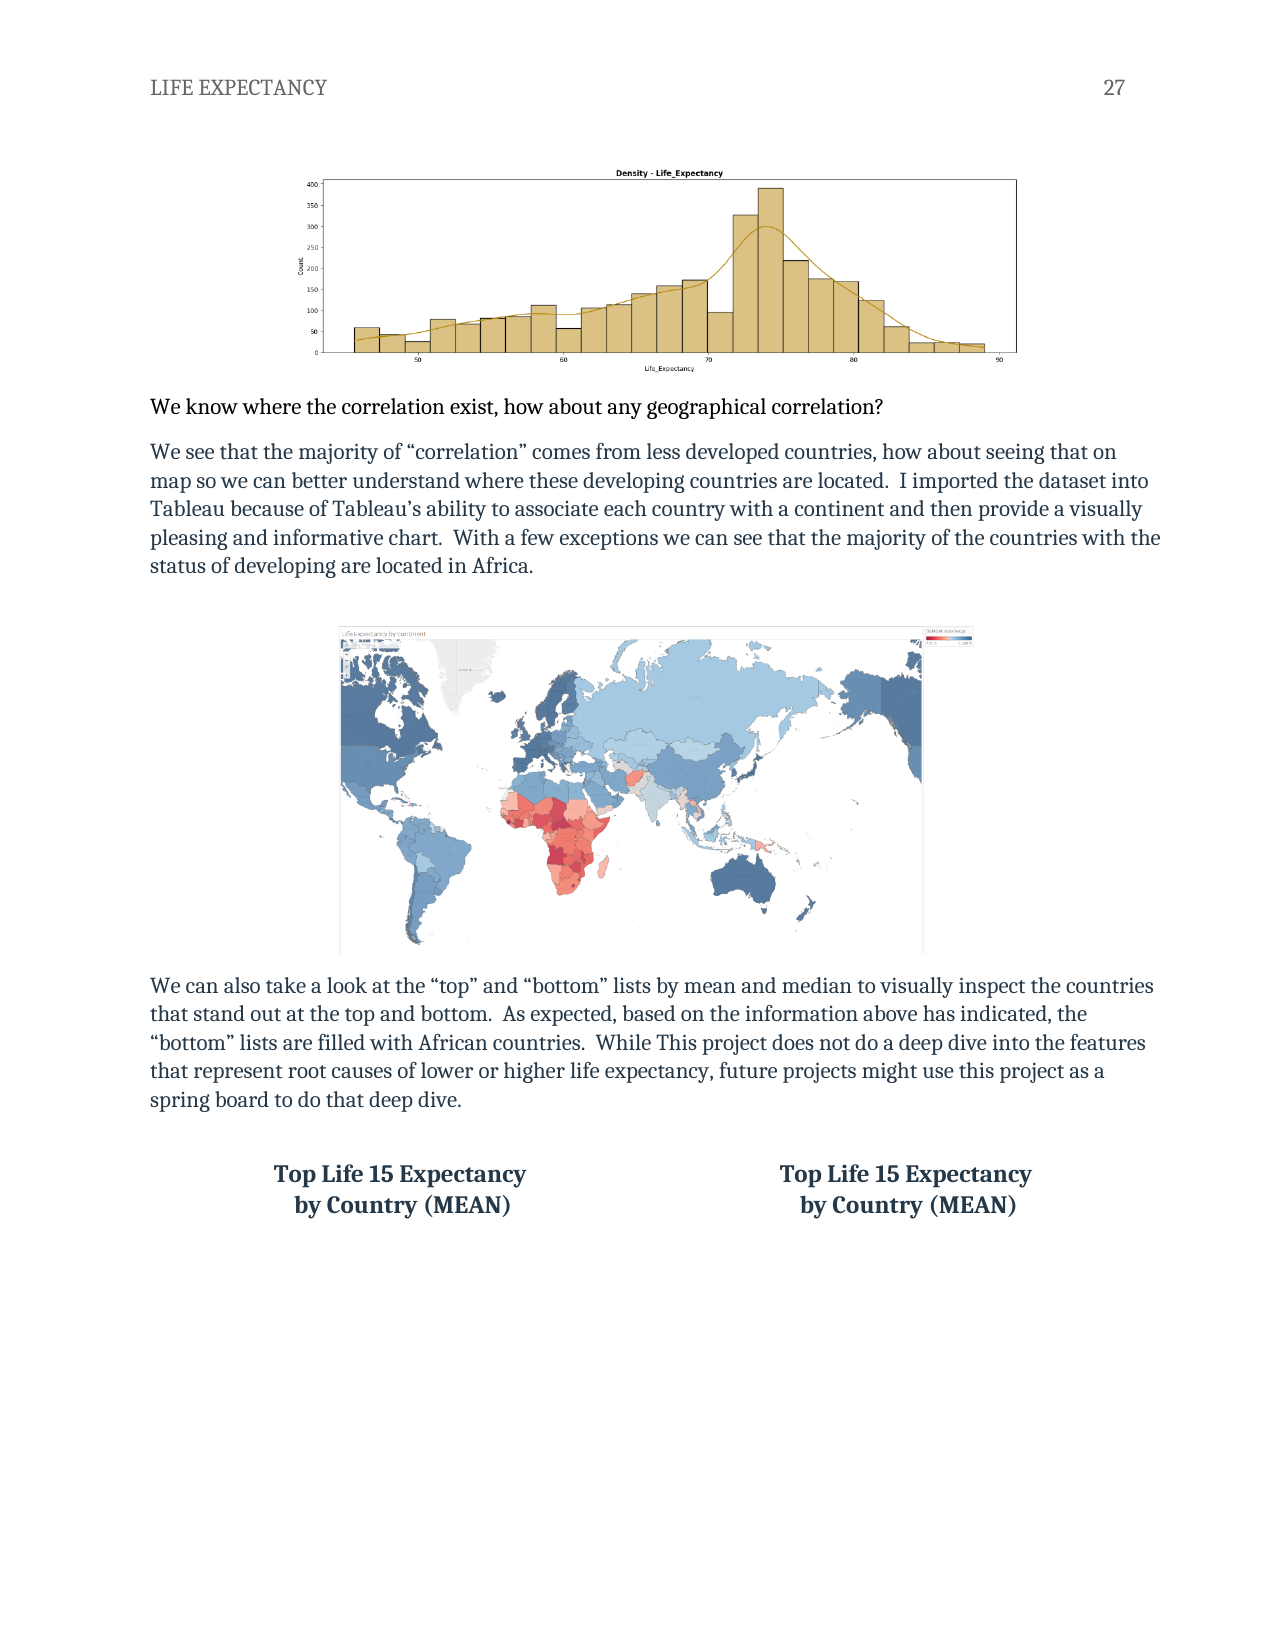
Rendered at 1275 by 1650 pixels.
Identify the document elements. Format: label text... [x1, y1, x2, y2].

picture [293, 165, 1020, 376]
picture [338, 626, 974, 954]
text We know where the correlation exist, how about any geographical correlation? [150, 394, 1162, 420]
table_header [150, 1160, 656, 1220]
text We can also take a look at the “top” and “bottom” lists by mean and median to visually inspect the countries that stand out at the top and bottom. As expected, based on the information above has indicated, the “bottom” lists are filled with African countries. While This project does not do a deep dive into the features that represent root causes of lower or higher life expectancy, future projects might use this project as a spring board to do that deep dive. [150, 973, 1162, 1141]
text We see that the majority of “correlation” comes from less developed countries, how about seeing that on map so we can better understand where these developing countries are located. I imported the dataset into Tableau because of Tableau’s ability to associate each country with a continent and then provide a visually pleasing and informative chart. With a few exceptions we can see that the majority of the countries with the status of developing are located in Africa. [150, 439, 1162, 608]
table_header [656, 1160, 1161, 1220]
